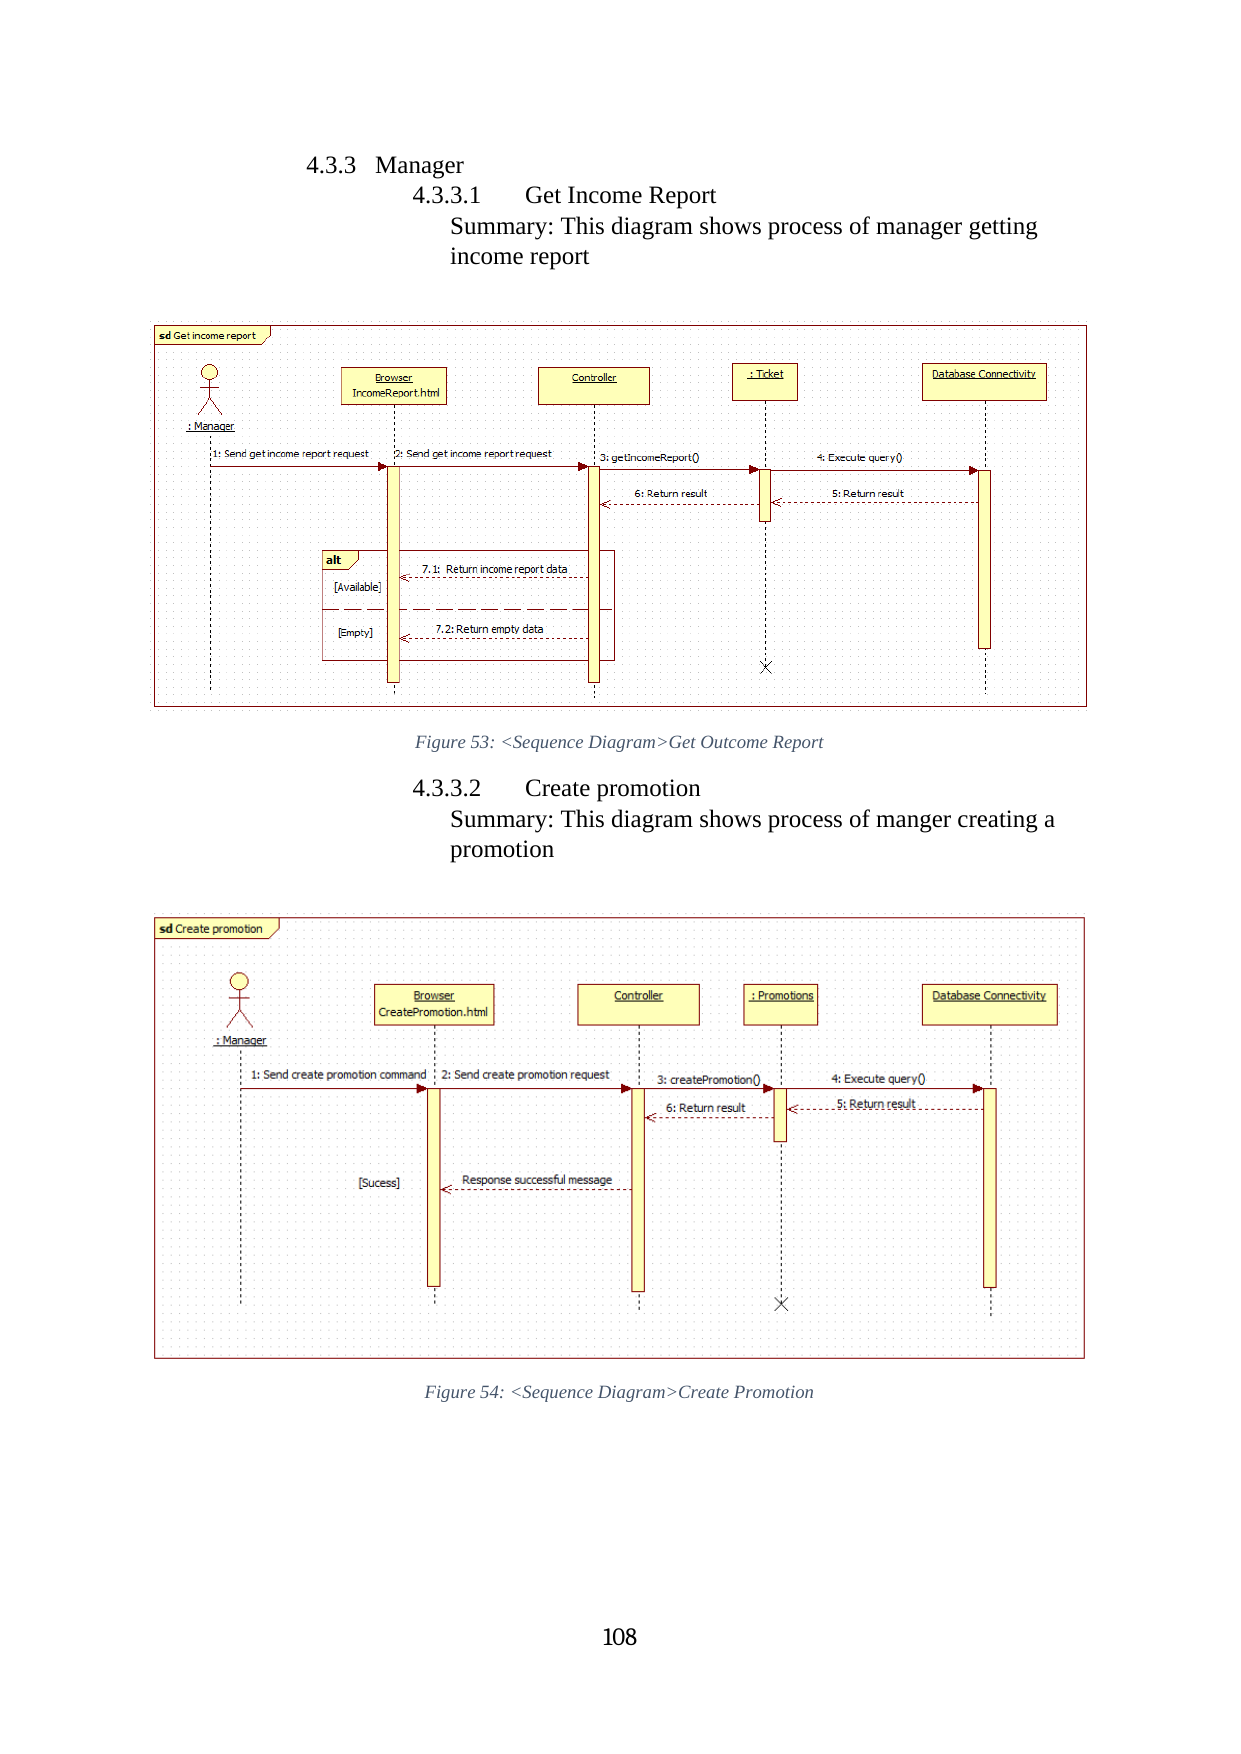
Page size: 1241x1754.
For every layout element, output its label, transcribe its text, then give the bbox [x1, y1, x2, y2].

list Manager [356, 150, 1090, 179]
picture [150, 318, 1090, 713]
text Figure 54: <Sequence Diagram>Create Promotion [150, 1381, 1090, 1402]
list Summary: This diagram shows process of manager getting income report [450, 211, 1090, 270]
picture [150, 911, 1090, 1363]
list Get Income Report [412, 180, 1090, 209]
list Summary: This diagram shows process of manger creating a promotion [450, 804, 1090, 863]
list Create promotion [412, 773, 1090, 802]
text Figure 53: <Sequence Diagram>Get Outcome Report [150, 731, 1090, 753]
